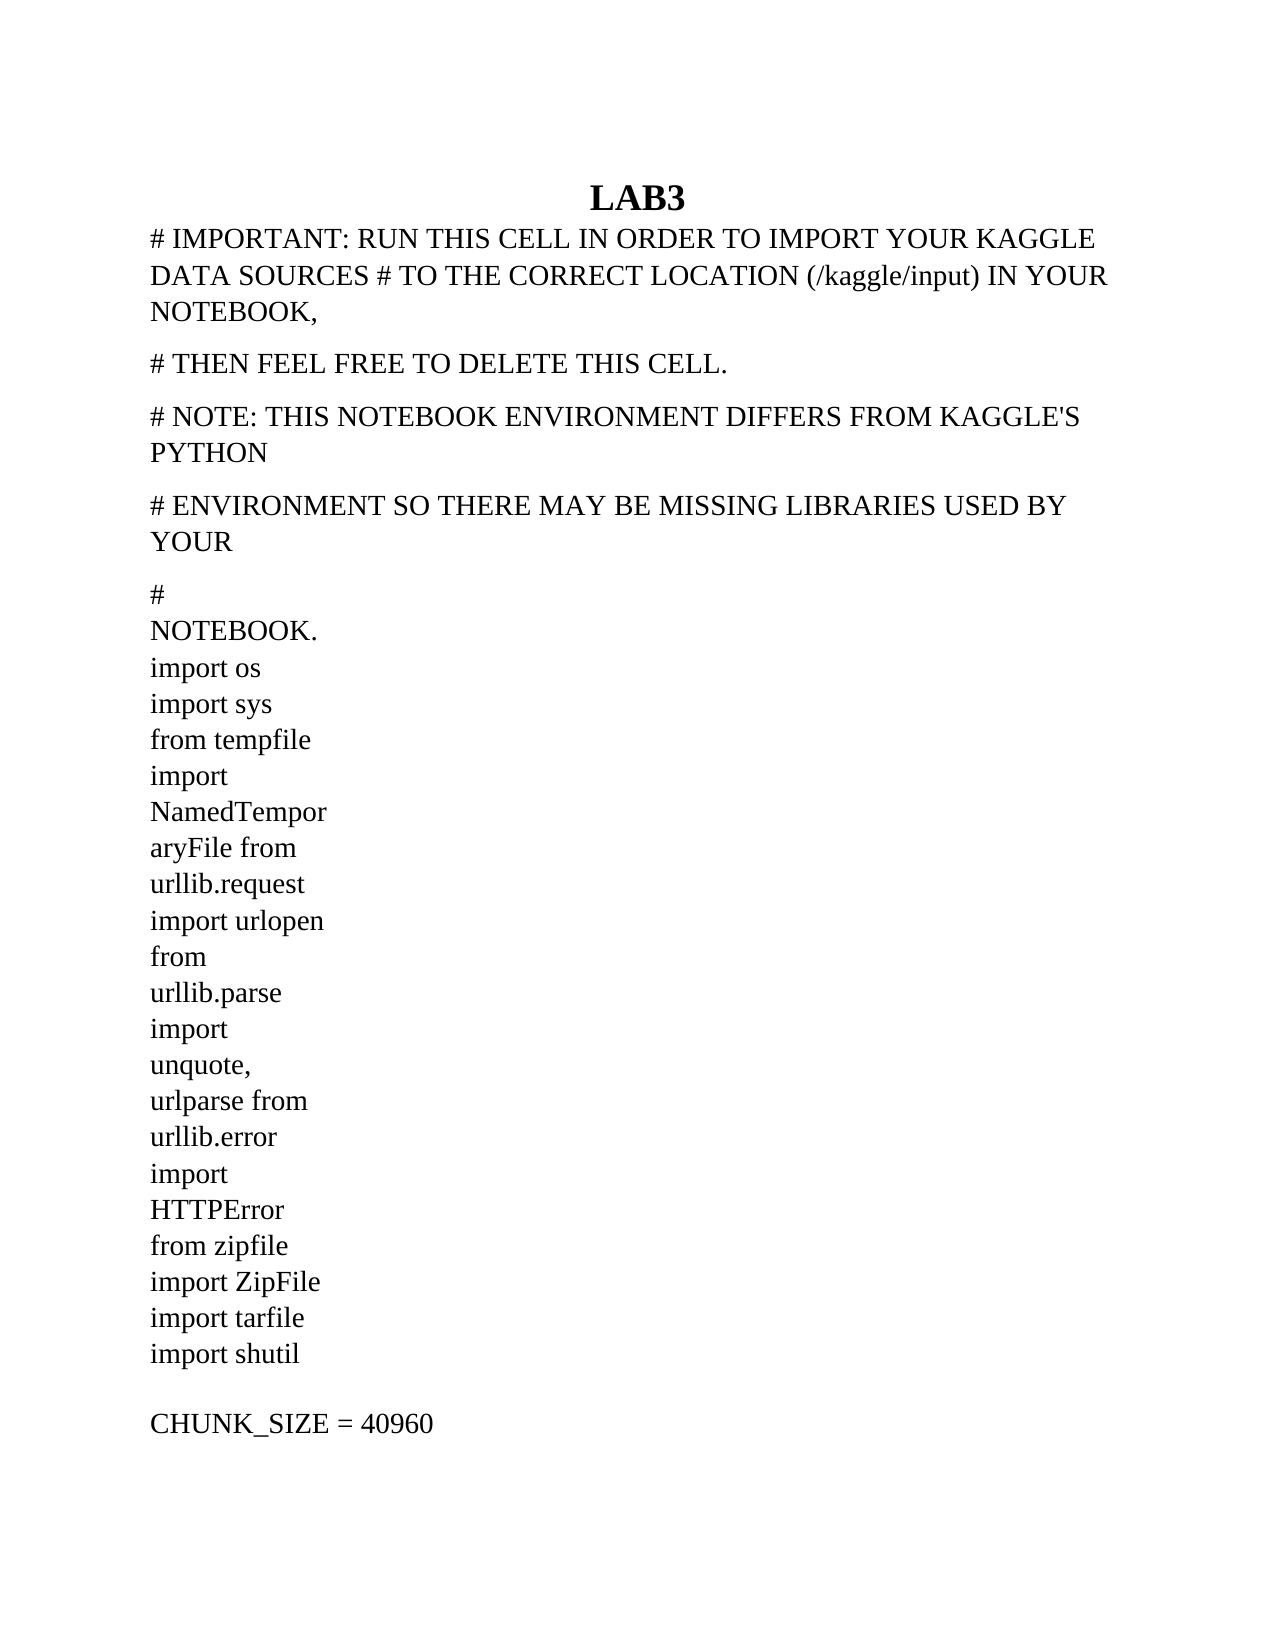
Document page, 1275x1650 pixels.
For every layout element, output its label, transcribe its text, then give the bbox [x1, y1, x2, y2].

text # IMPORTANT: RUN THIS CELL IN ORDER TO IMPORT YOUR KAGGLE DATA SOURCES # TO THE CORRECT LOCATION (/kaggle/input) IN YOUR NOTEBOOK, [150, 222, 1125, 327]
text # ENVIRONMENT SO THERE MAY BE MISSING LIBRARIES USED BY YOUR [150, 488, 1125, 558]
text CHUNK_SIZE = 40960 [150, 1406, 1125, 1440]
text # NOTE: THIS NOTEBOOK ENVIRONMENT DIFFERS FROM KAGGLE'S PYTHON [150, 399, 1125, 469]
text # THEN FEEL FREE TO DELETE THIS CELL. [150, 347, 1125, 380]
text # NOTEBOOK. import os import sys from tempfile import NamedTemporaryFile from urllib.request import urlopen from urllib.parse import unquote, urlparse from urllib.error import HTTPError from zipfile import ZipFile import tarfile import shutil [150, 577, 331, 1370]
subtitle LAB3 [150, 175, 1125, 218]
